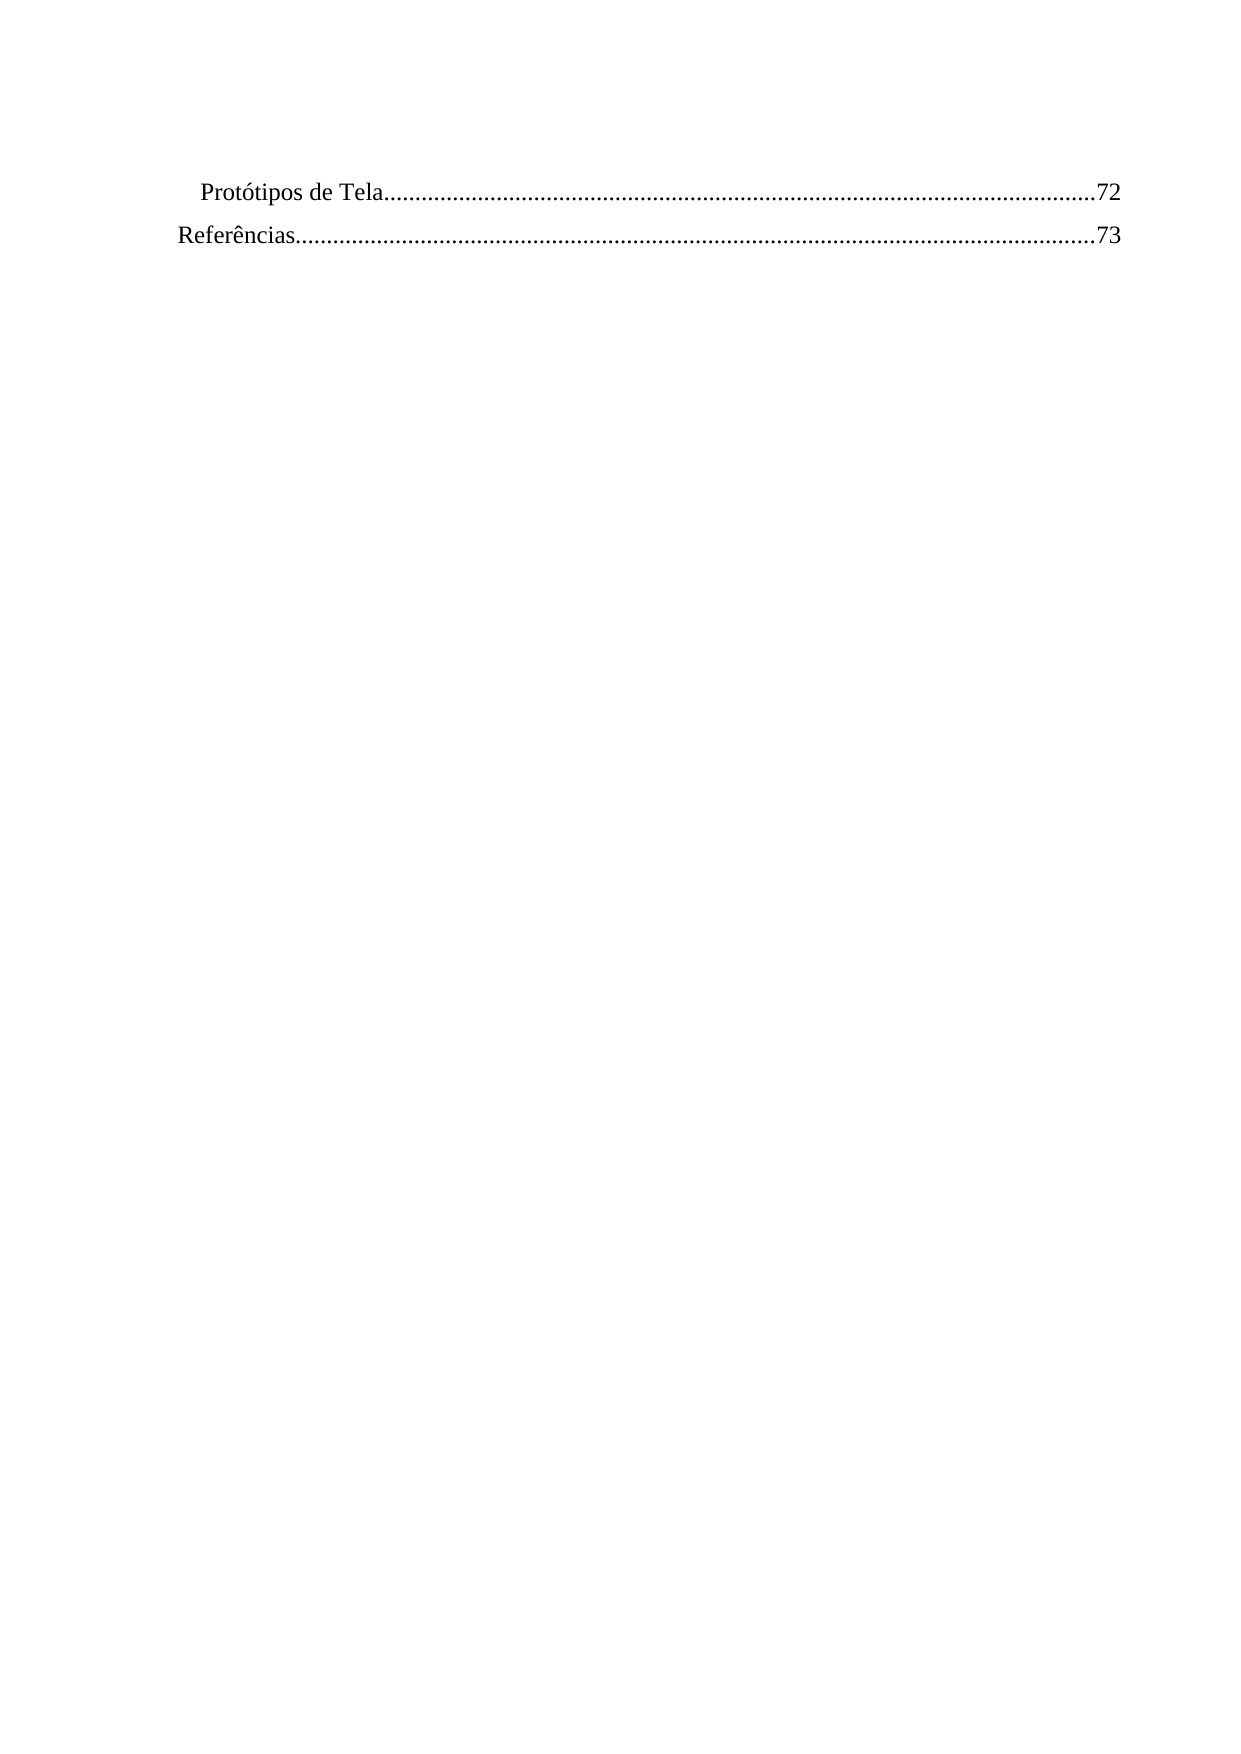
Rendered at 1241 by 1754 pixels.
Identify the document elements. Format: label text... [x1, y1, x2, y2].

text Protótipos de Tela 72 [200, 177, 1122, 206]
text Referências 73 [177, 221, 1122, 249]
